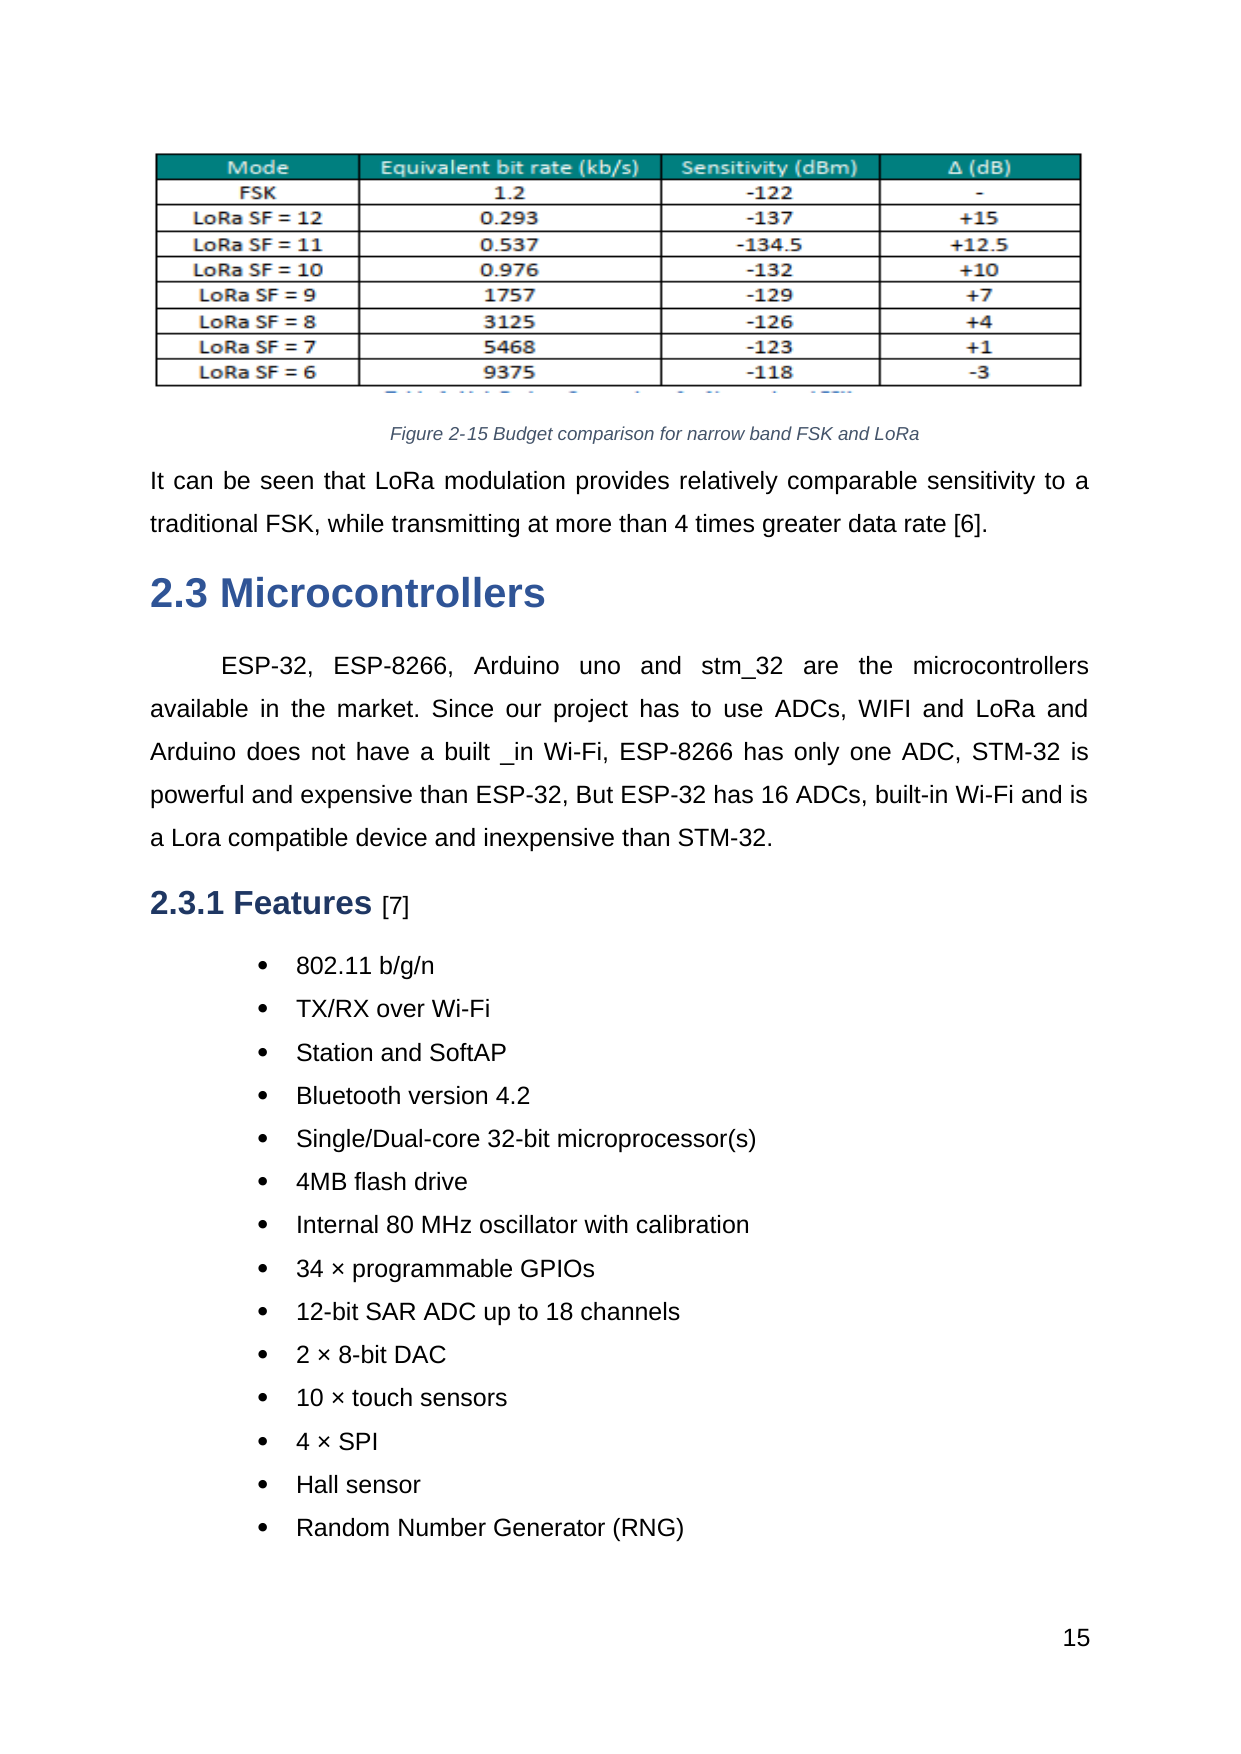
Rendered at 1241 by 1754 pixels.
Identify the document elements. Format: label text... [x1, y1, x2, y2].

list Bluetooth version 4.2 [258, 1081, 1090, 1110]
text ESP-32, ESP-8266, Arduino uno and stm_32 are the microcontrollers available in the market. Since our project has to use ADCs, WIFI and LoRa and Arduino does not have a built _in Wi-Fi, ESP-8266 has only one ADC, STM-32 is powerful and expensive than ESP-32, But ESP-32 has 16 ADCs, built-in Wi-Fi and is a Lora compatible device and inexpensive than STM-32. [150, 651, 1090, 852]
list 2 × 8-bit DAC [258, 1340, 1090, 1369]
list Single/Dual-core 32-bit microprocessor(s) [258, 1124, 1090, 1153]
subtitle 2.3.1 Features [7] [150, 883, 1090, 922]
list Hall sensor [258, 1470, 1090, 1499]
list 4 × SPI [258, 1427, 1090, 1456]
list Station and SoftAP [258, 1038, 1090, 1066]
list 12-bit SAR ADC up to 18 channels [258, 1297, 1090, 1326]
list 10 × touch sensors [258, 1383, 1090, 1412]
subtitle Microcontrollers [150, 568, 1090, 616]
list Internal 80 MHz oscillator with calibration [258, 1211, 1090, 1239]
list Random Number Generator (RNG) [258, 1513, 1090, 1542]
list TX/RX over Wi-Fi [258, 994, 1090, 1023]
text It can be seen that LoRa modulation provides relatively comparable sensitivity to a traditional FSK, while transmitting at more than 4 times greater data rate [6]. [150, 466, 1090, 537]
list 802.11 b/g/n [258, 951, 1090, 980]
list 34 × programmable GPIOs [258, 1254, 1090, 1283]
picture [150, 150, 1089, 393]
list 4MB flash drive [258, 1167, 1090, 1196]
